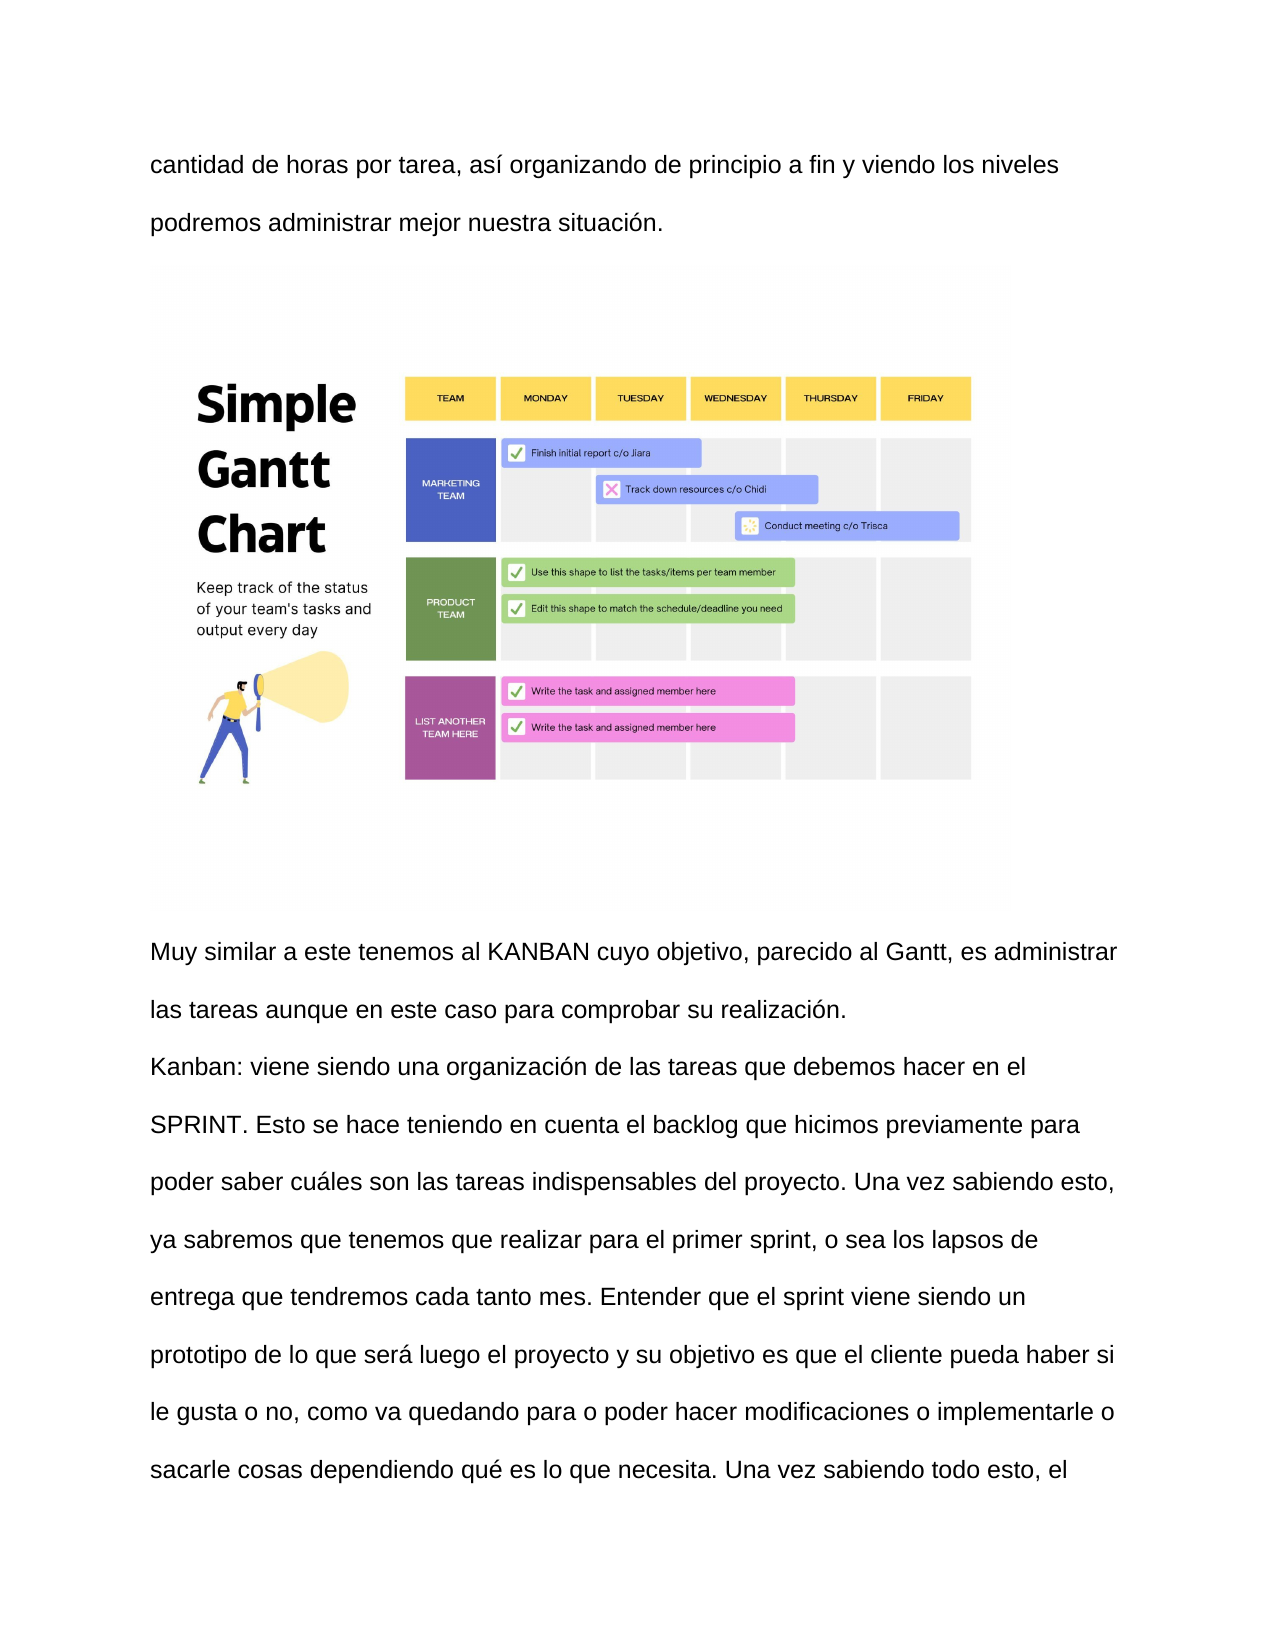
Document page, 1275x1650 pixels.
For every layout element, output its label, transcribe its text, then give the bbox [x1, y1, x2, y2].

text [150, 1052, 1125, 1483]
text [150, 150, 1125, 236]
text Muy similar a este tenemos al KANBAN cuyo objetivo, parecido al Gantt, es administrar las tareas aunque en este caso para comprobar su realización. [150, 937, 1125, 1023]
picture [150, 265, 1011, 911]
